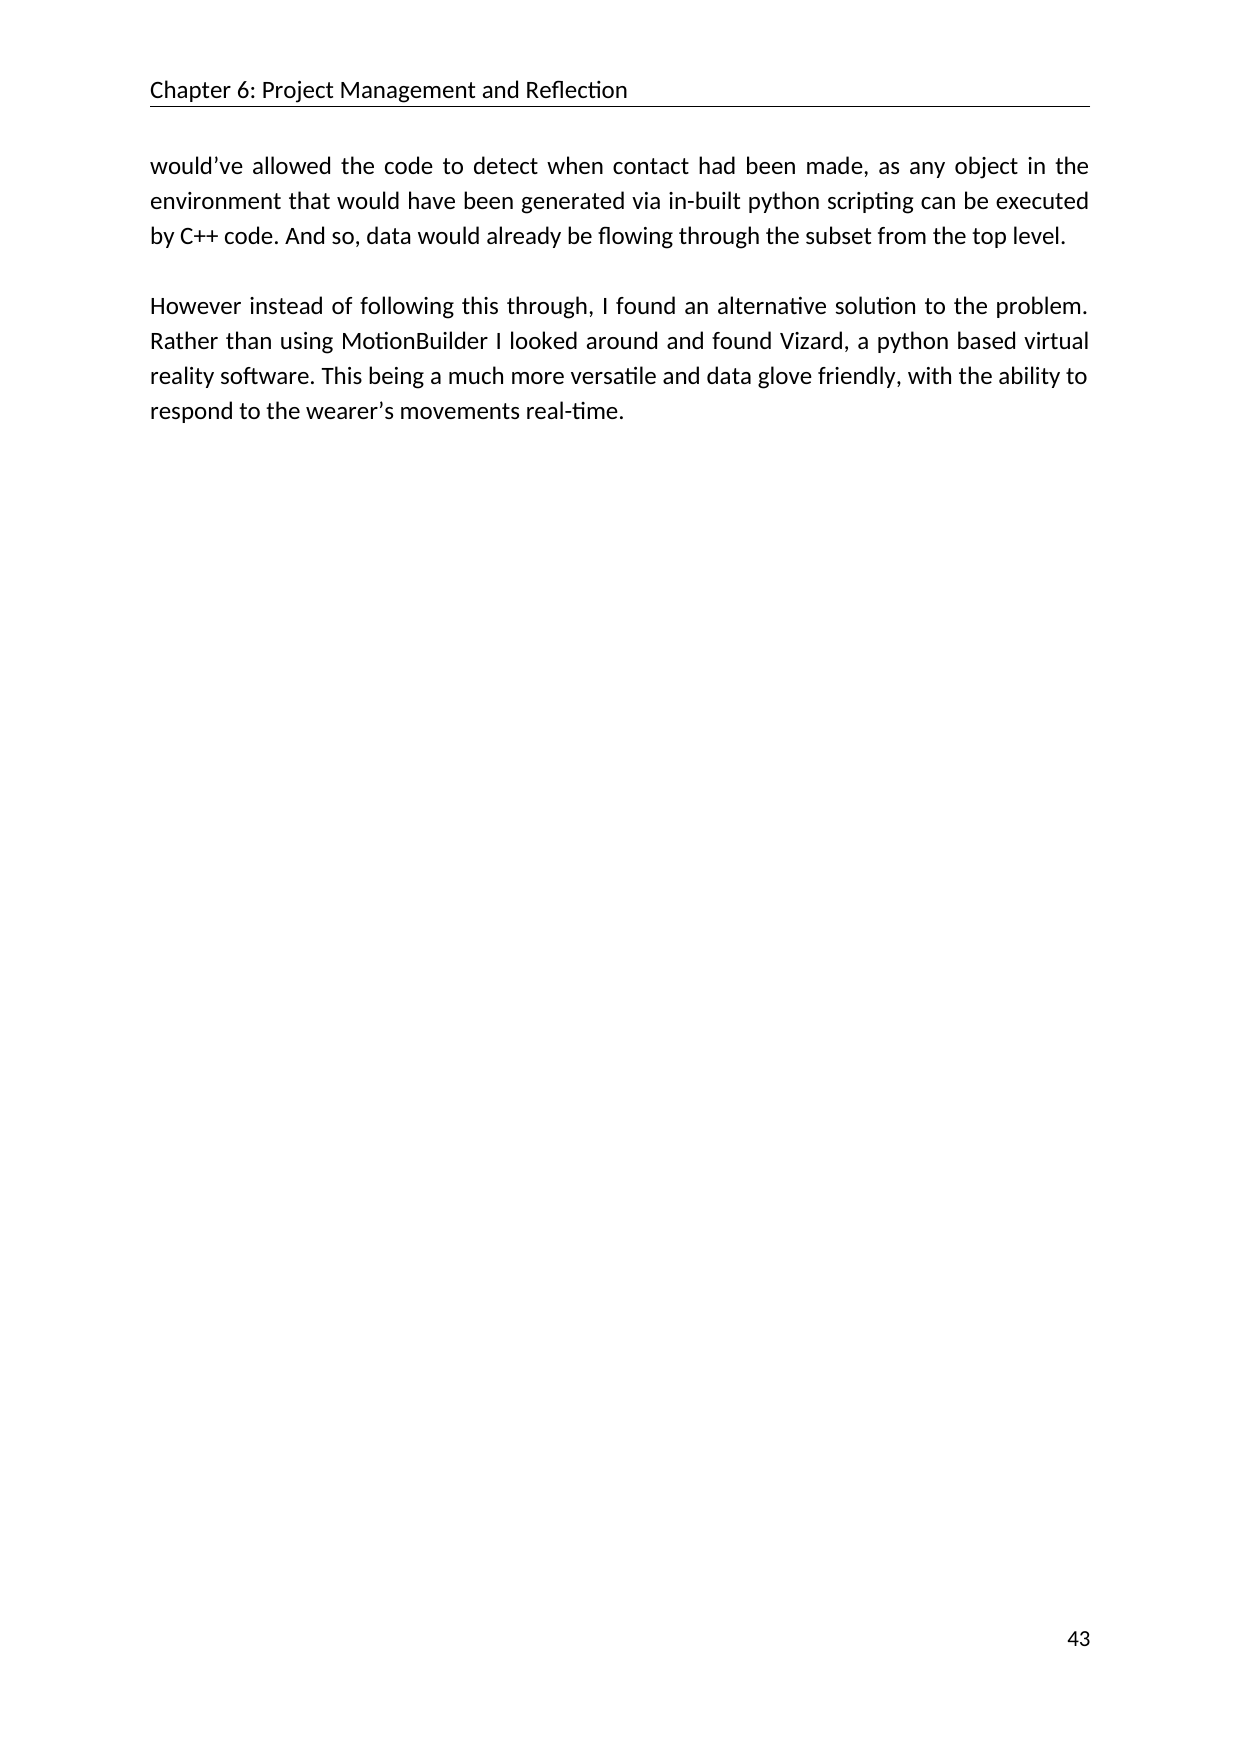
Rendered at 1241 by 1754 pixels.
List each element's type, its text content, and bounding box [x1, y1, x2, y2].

text However instead of following this through, I found an alternative solution to the problem. Rather than using MotionBuilder I looked around and found Vizard, a python based virtual reality software. This being a much more versatile and data glove friendly, with the ability to respond to the wearer’s movements real-time. [150, 290, 1090, 426]
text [150, 150, 1090, 251]
